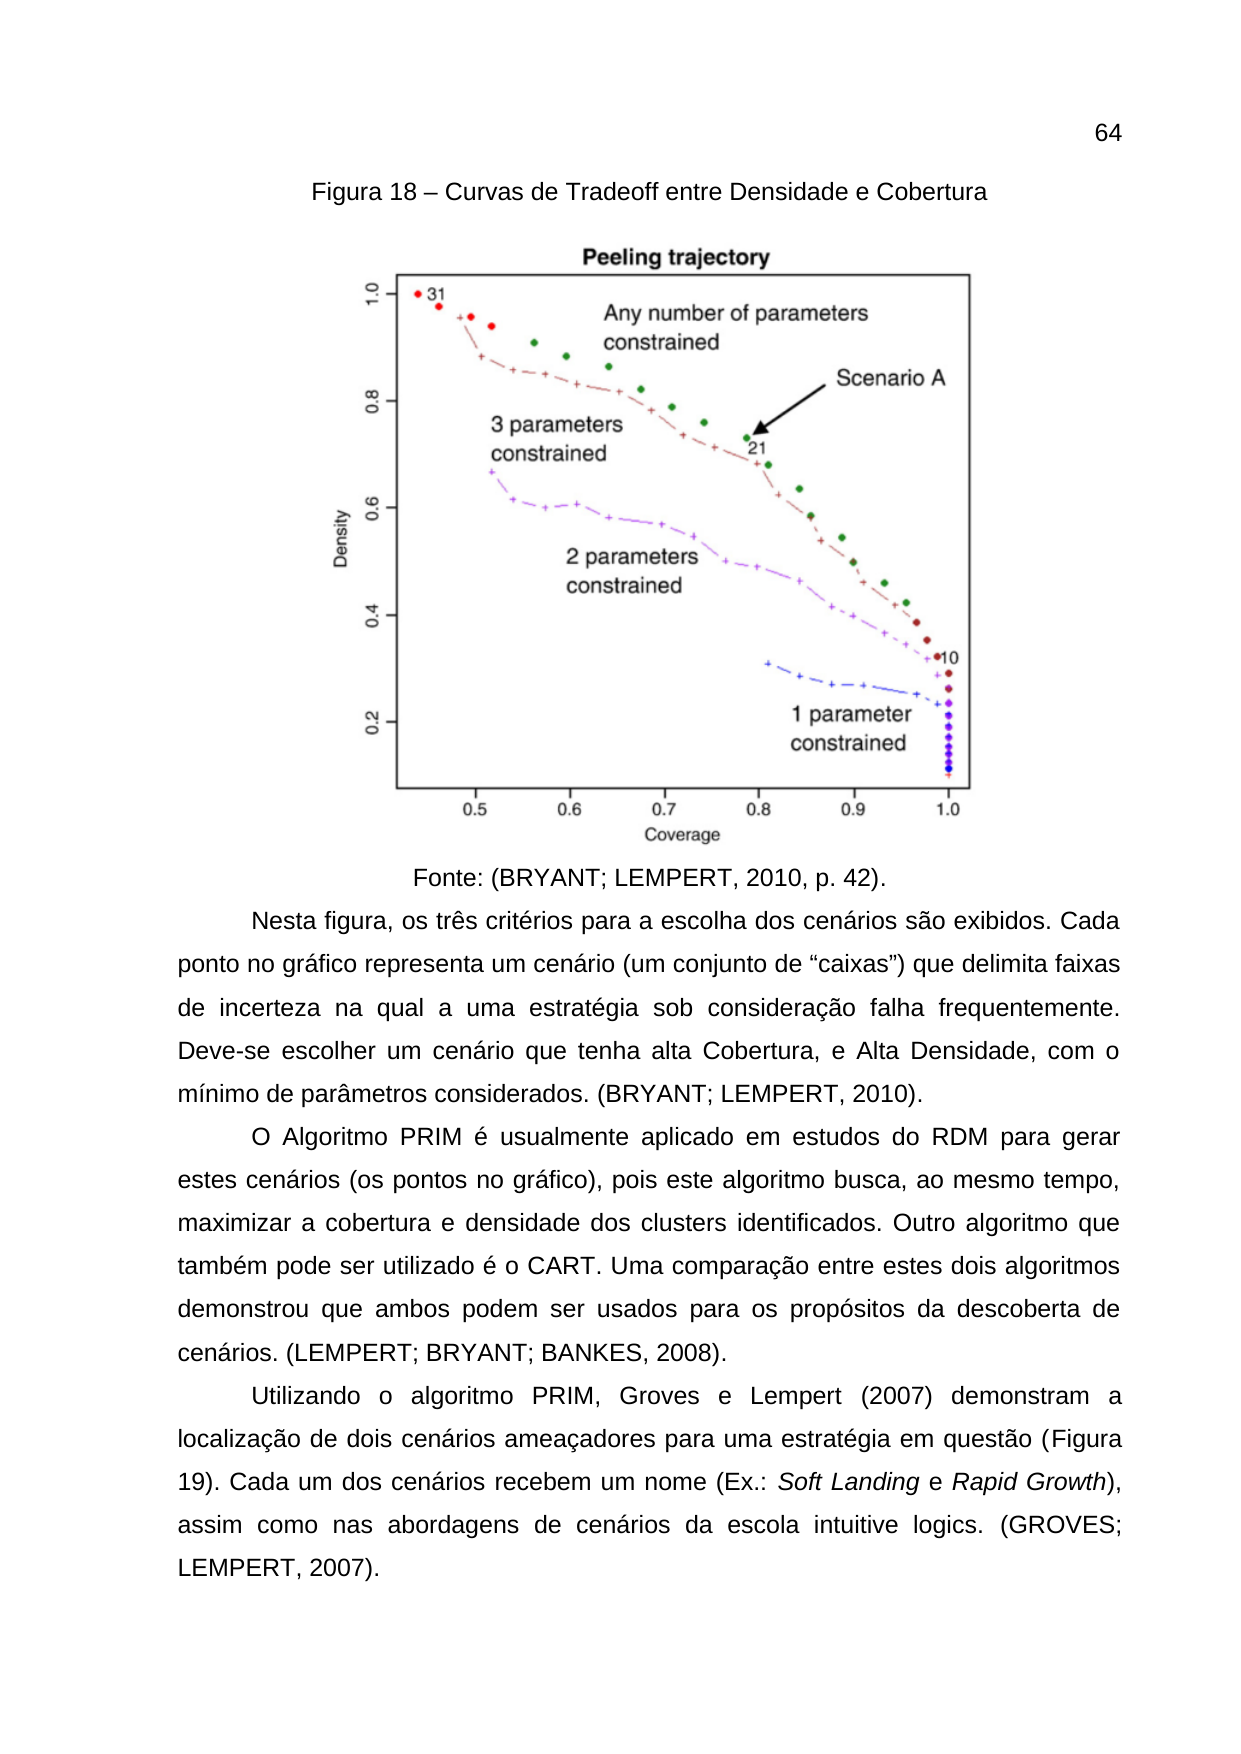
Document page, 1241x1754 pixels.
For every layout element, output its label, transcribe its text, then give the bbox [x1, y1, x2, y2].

text Nesta figura, os três critérios para a escolha dos cenários são exibidos. Cada ponto no gráfico representa um cenário (um conjunto de “caixas”) que delimita faixas de incerteza na qual a uma estratégia sob consideração falha frequentemente. Deve-se escolher um cenário que tenha alta Cobertura, e Alta Densidade, com o mínimo de parâmetros considerados. (BRYANT; LEMPERT, 2010). [177, 906, 1122, 1108]
text Fonte: (BRYANT; LEMPERT, 2010, p. 42). [177, 863, 1122, 892]
text O Algoritmo PRIM é usualmente aplicado em estudos do RDM para gerar estes cenários (os pontos no gráfico), pois este algoritmo busca, ao mesmo tempo, maximizar a cobertura e densidade dos clusters identificados. Outro algoritmo que também pode ser utilizado é o CART. Uma comparação entre estes dois algoritmos demonstrou que ambos podem ser usados para os propósitos da descoberta de cenários. (LEMPERT; BRYANT; BANKES, 2008). [177, 1122, 1122, 1366]
text Utilizando o algoritmo PRIM, Groves e Lempert (2007) demonstram a localização de dois cenários ameaçadores para uma estratégia em questão (Figura 19). Cada um dos cenários recebem um nome (Ex.: Soft Landing e Rapid Growth), assim como nas abordagens de cenários da escola intuitive logics. (GROVES; LEMPERT, 2007). [177, 1381, 1122, 1582]
picture [320, 232, 980, 849]
